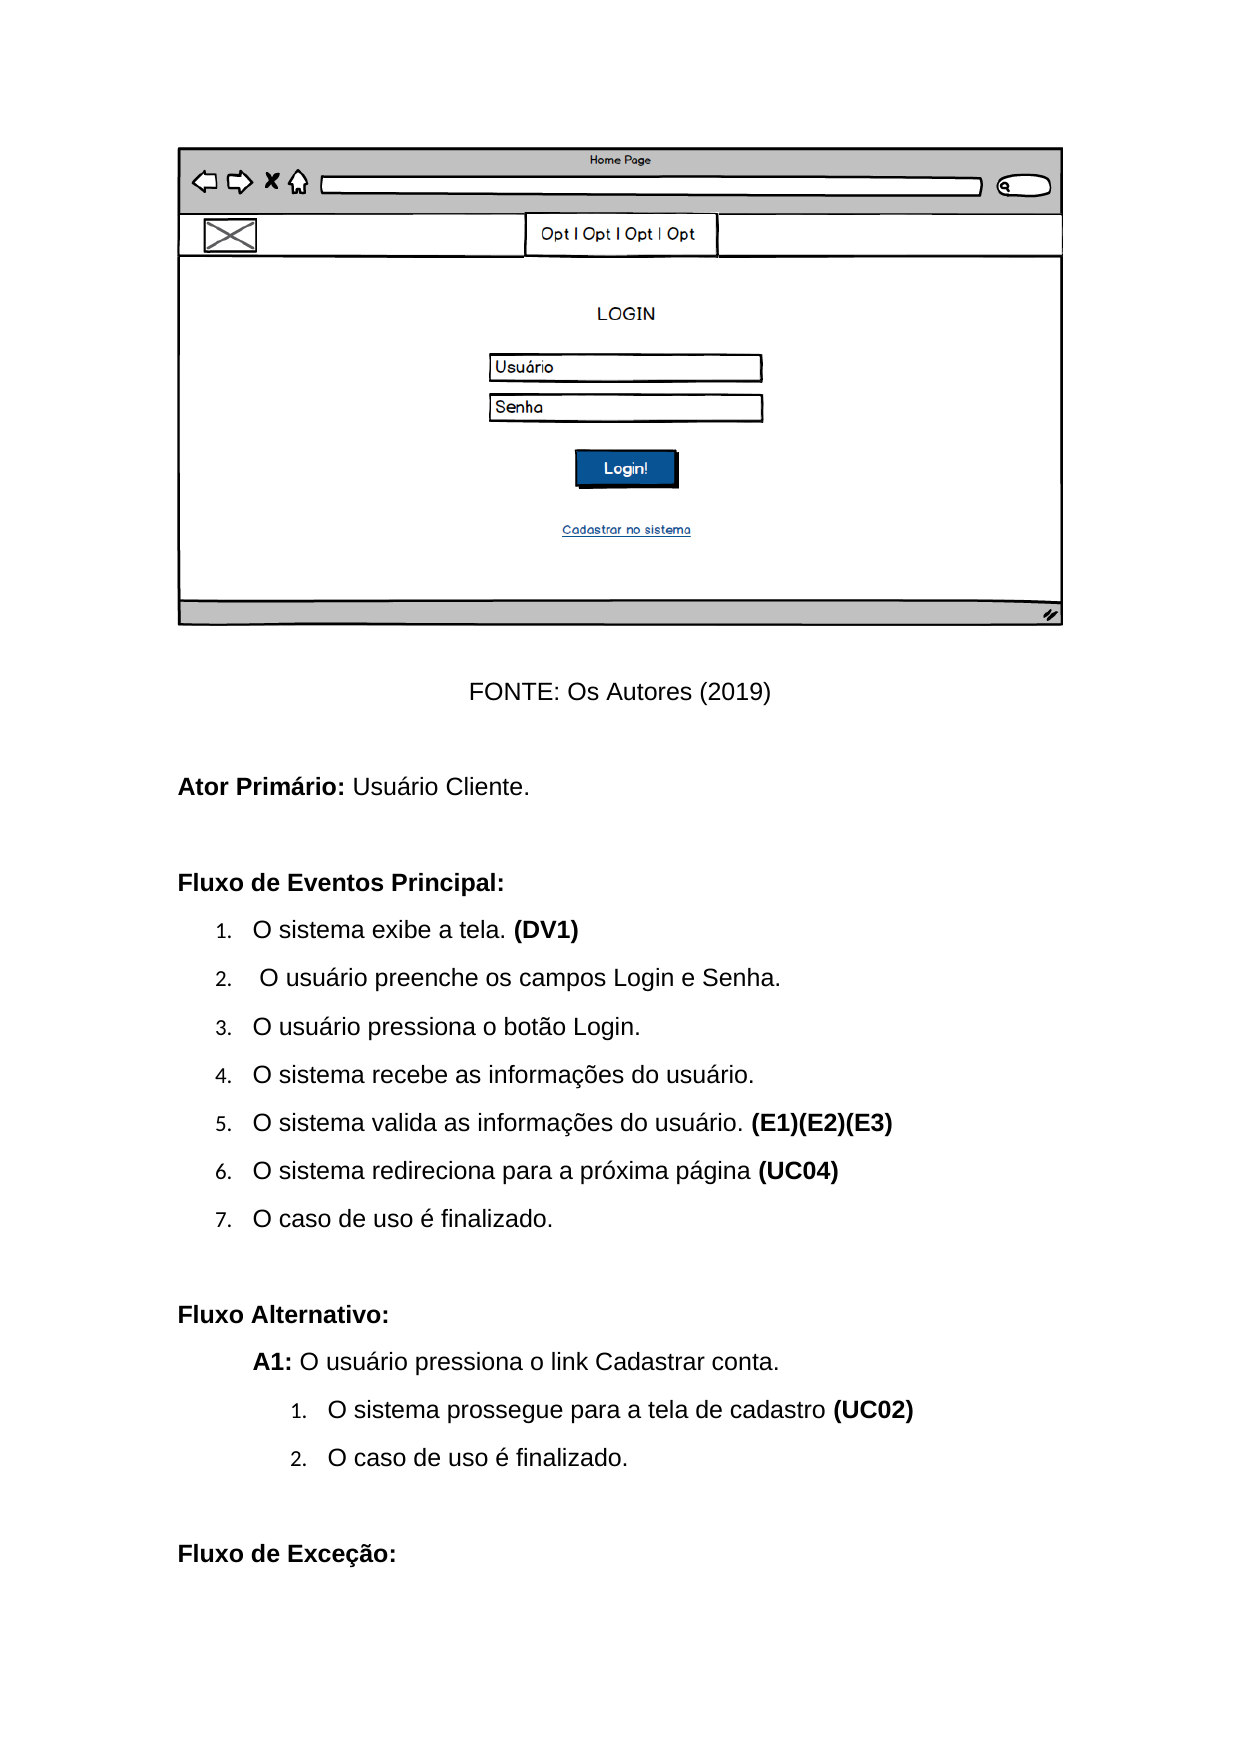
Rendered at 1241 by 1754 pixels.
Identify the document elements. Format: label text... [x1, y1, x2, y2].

text A1: O usuário pressiona o link Cadastrar conta. [177, 1347, 1063, 1376]
list O caso de uso é finalizado. [290, 1443, 1063, 1472]
list O sistema valida as informações do usuário. (E1)(E2)(E3) [215, 1108, 1063, 1137]
text Fluxo Alternativo: [177, 1300, 1063, 1328]
list O sistema recebe as informações do usuário. [215, 1059, 1063, 1089]
picture [177, 147, 1063, 626]
list O sistema exibe a tela. (DV1) [215, 915, 1063, 944]
list O usuário pressiona o botão Login. [215, 1011, 1063, 1041]
text Fluxo de Eventos Principal: [177, 868, 1063, 896]
list O sistema redireciona para a próxima página (UC04) [215, 1156, 1063, 1185]
text Fluxo de Exceção: [177, 1539, 1063, 1567]
list O caso de uso é finalizado. [215, 1204, 1063, 1233]
text FONTE: Os Autores (2019) [177, 677, 1063, 706]
list O usuário preenche os campos Login e Senha. [215, 963, 1063, 992]
text Ator Primário: Usuário Cliente. [177, 772, 1063, 801]
list O sistema prossegue para a tela de cadastro (UC02) [290, 1395, 1063, 1424]
